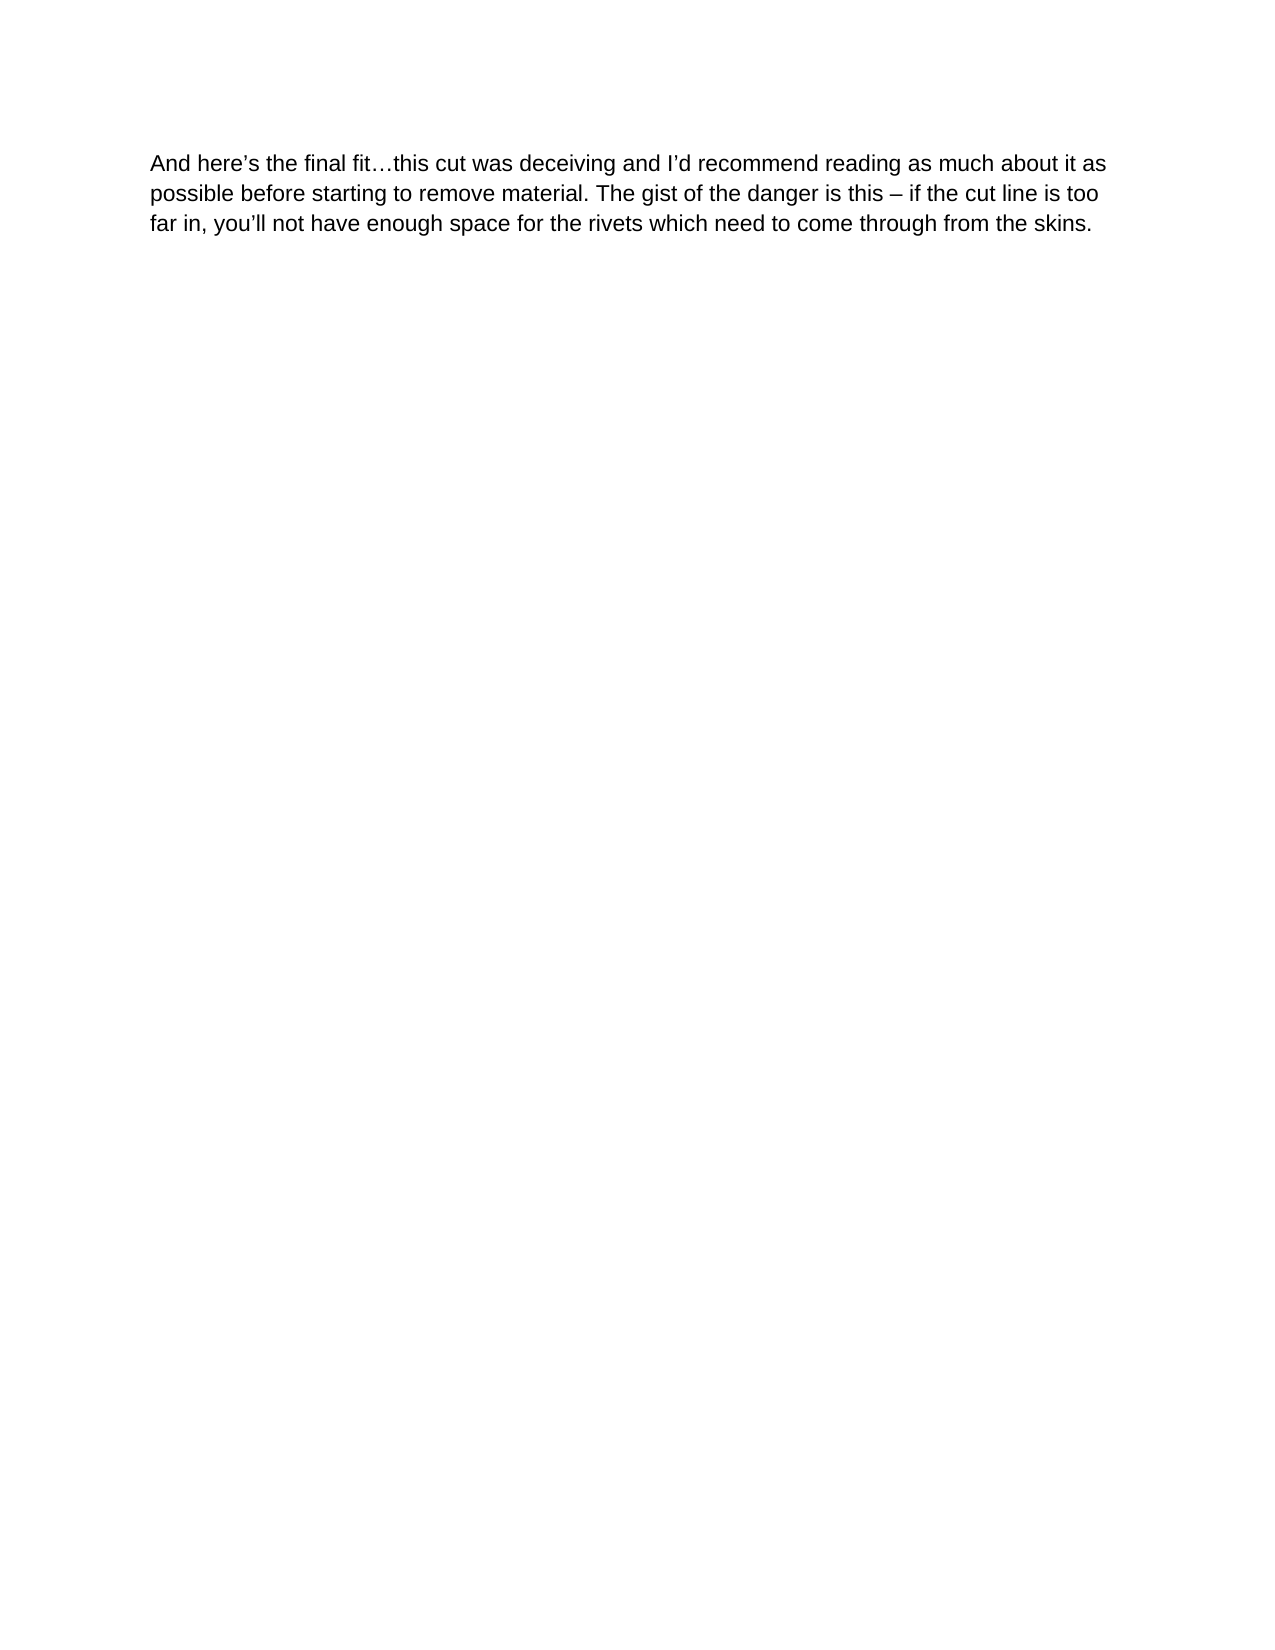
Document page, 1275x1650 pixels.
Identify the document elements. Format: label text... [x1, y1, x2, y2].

text And here’s the final fit…this cut was deceiving and I’d recommend reading as much about it as possible before starting to remove material. The gist of the danger is this – if the cut line is too far in, you’ll not have enough space for the rivets which need to come through from the skins. [150, 150, 1125, 237]
